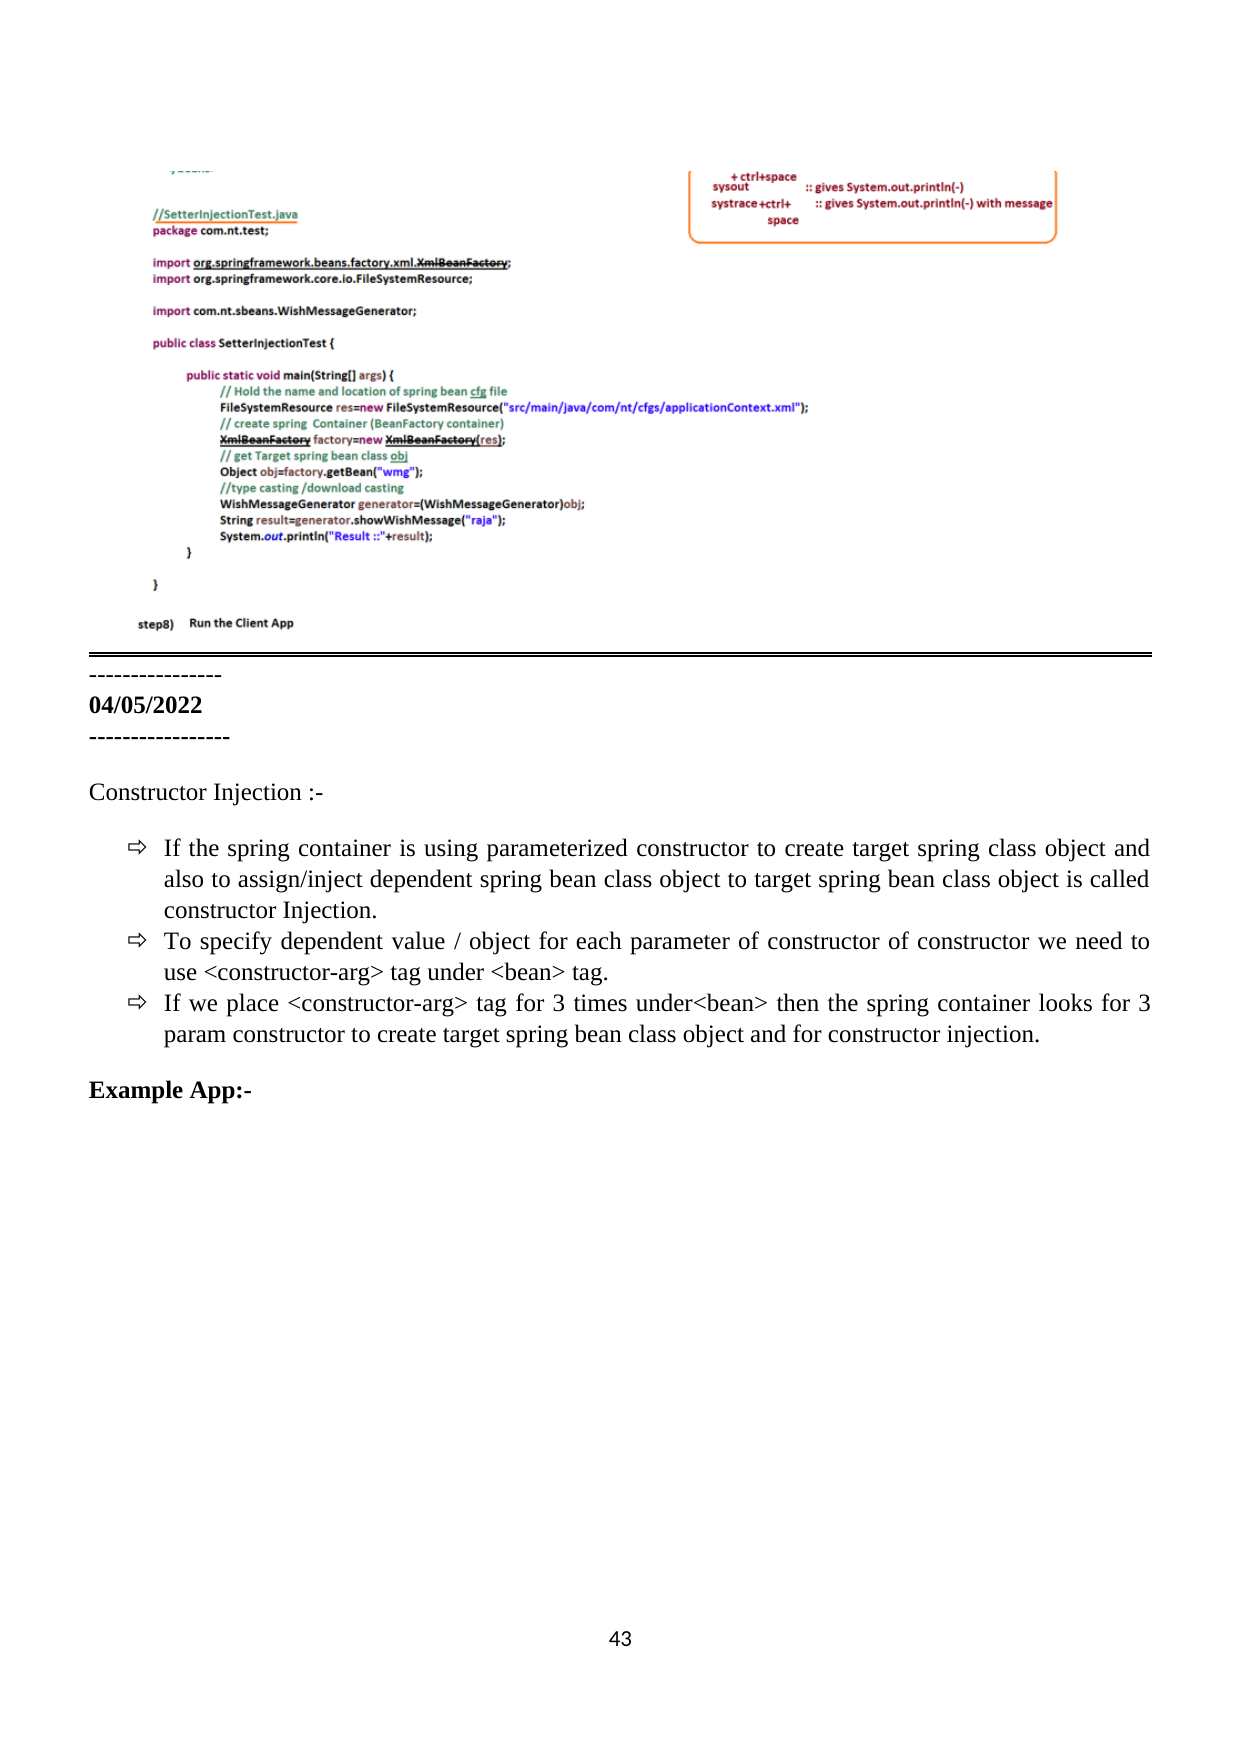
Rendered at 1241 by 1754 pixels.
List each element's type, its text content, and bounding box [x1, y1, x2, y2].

text ---------------- [89, 659, 1152, 688]
picture [88, 171, 1152, 650]
list To specify dependent value / object for each parameter of constructor of constructor we need to use <constructor-arg> tag under <bean> tag. [126, 926, 1152, 986]
text Example App:- [89, 1075, 1152, 1104]
text 04/05/2022 [89, 690, 1152, 719]
text ----------------- [89, 721, 1152, 750]
list If the spring container is using parameterized constructor to create target spring class object and also to assign/inject dependent spring bean class object to target spring bean class object is called constructor Injection. [126, 833, 1152, 924]
text Constructor Injection :- [89, 777, 1152, 806]
list If we place <constructor-arg> tag for 3 times under<bean> then the spring container looks for 3 param constructor to create target spring bean class object and for constructor injection. [126, 988, 1152, 1048]
